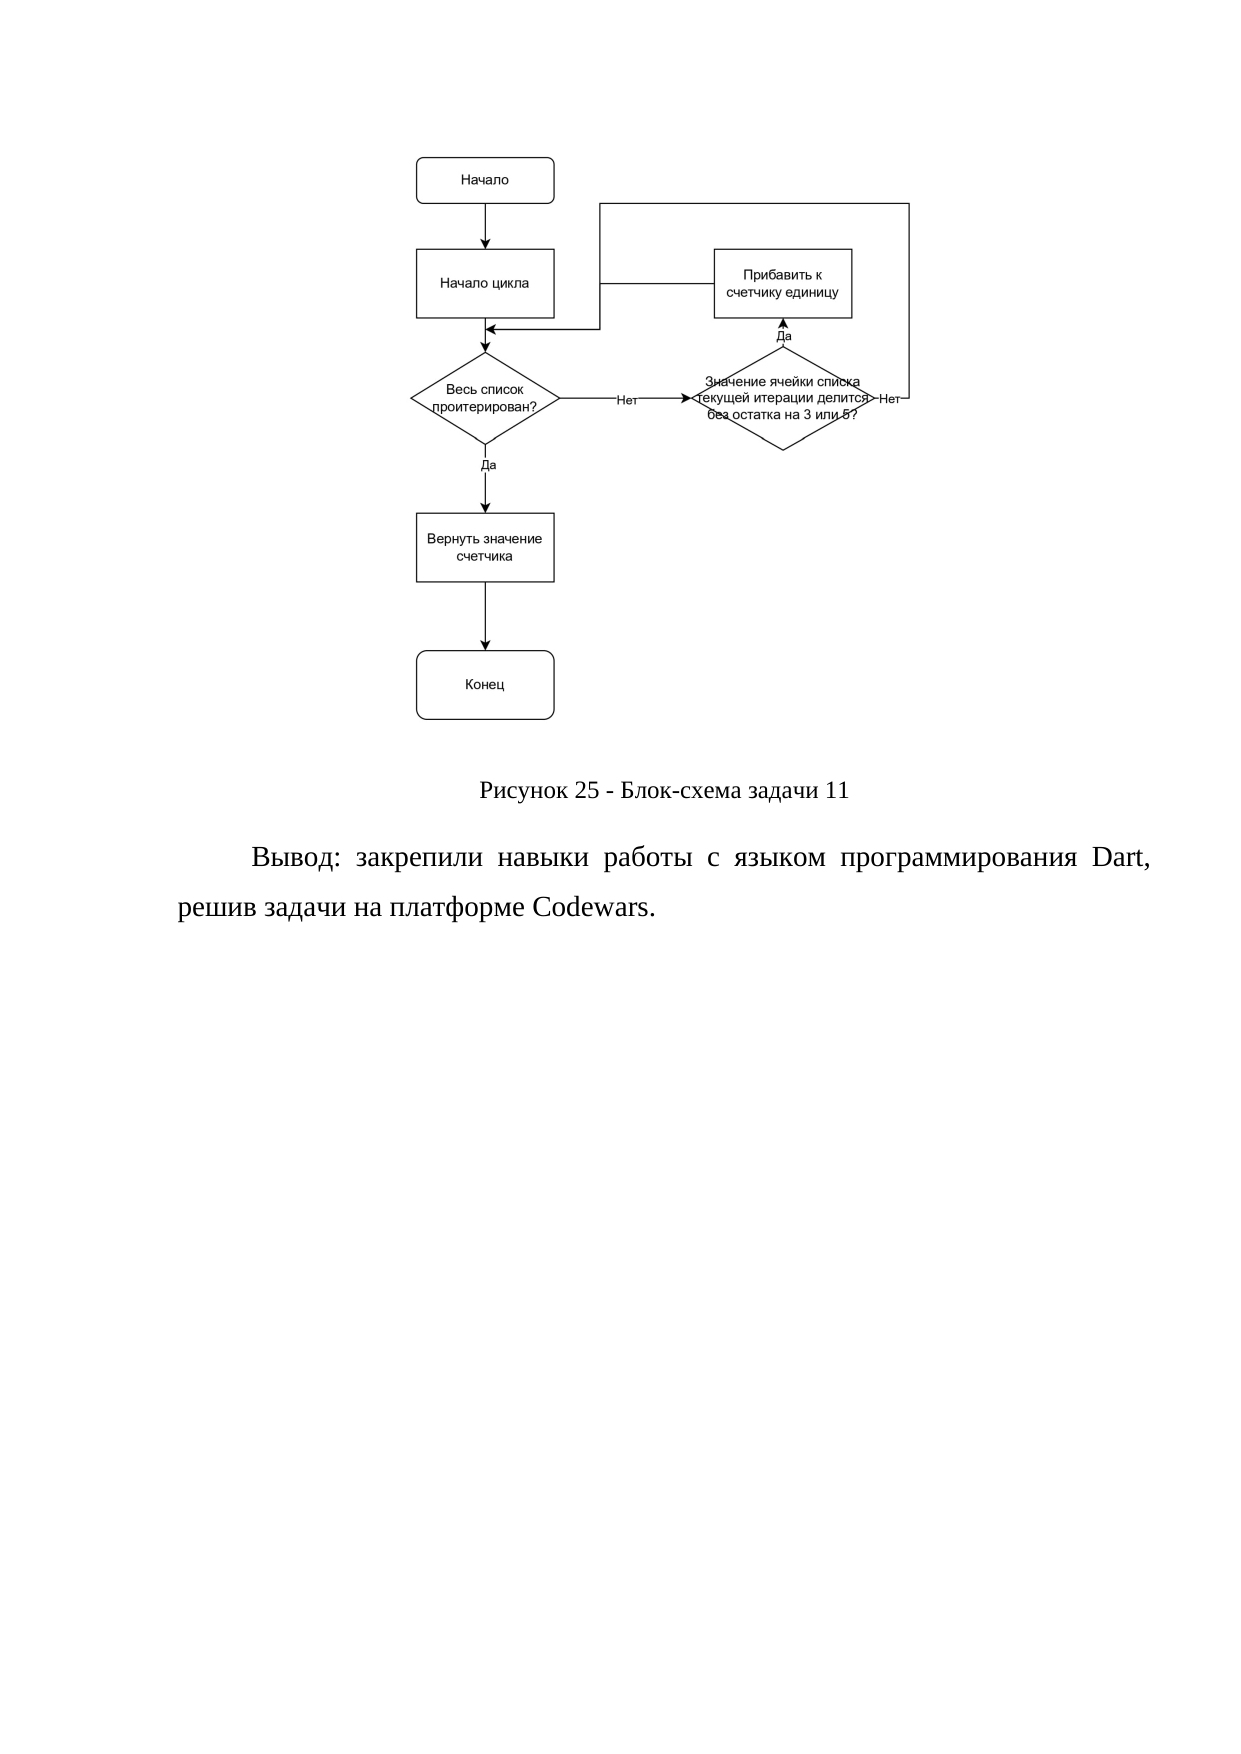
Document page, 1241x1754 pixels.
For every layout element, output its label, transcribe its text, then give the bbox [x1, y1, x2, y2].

picture [374, 118, 955, 759]
text Рисунок 25 - Блок-схема задачи 11 [177, 775, 1152, 804]
text Вывод: закрепили навыки работы с языком программирования Dart, решив задачи на платформе Codewars. [177, 839, 1152, 923]
